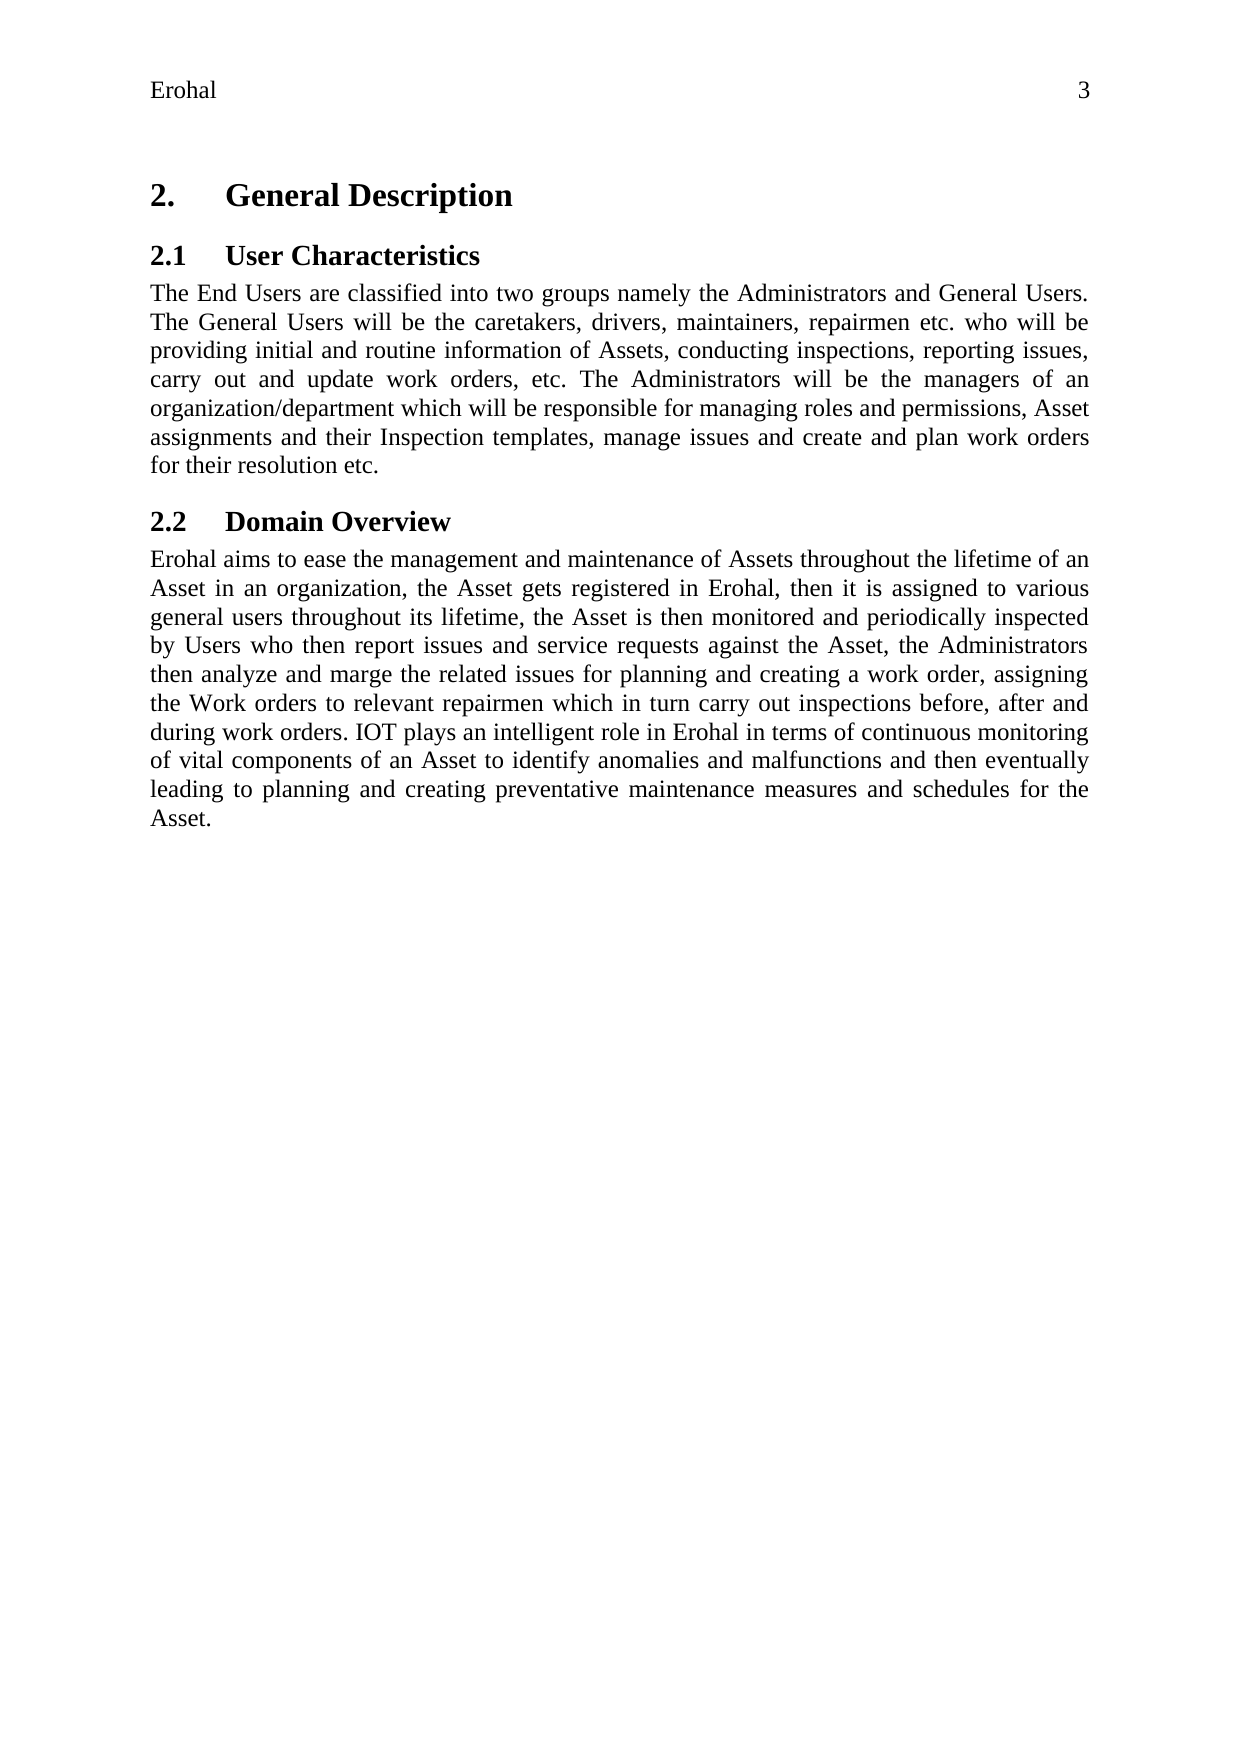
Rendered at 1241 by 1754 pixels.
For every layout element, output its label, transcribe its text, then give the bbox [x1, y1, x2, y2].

subtitle General Description [150, 175, 1090, 213]
subtitle User Characteristics [150, 238, 1090, 272]
text The End Users are classified into two groups namely the Administrators and General Users. The General Users will be the caretakers, drivers, maintainers, repairmen etc. who will be providing initial and routine information of Assets, conducting inspections, reporting issues, carry out and update work orders, etc. The Administrators will be the managers of an organization/department which will be responsible for managing roles and permissions, Asset assignments and their Inspection templates, manage issues and create and plan work orders for their resolution etc. [150, 278, 1090, 479]
text Erohal aims to ease the management and maintenance of Assets throughout the lifetime of an Asset in an organization, the Asset gets registered in Erohal, then it is assigned to various general users throughout its lifetime, the Asset is then monitored and periodically inspected by Users who then report issues and service requests against the Asset, the Administrators then analyze and marge the related issues for planning and creating a work order, assigning the Work orders to relevant repairmen which in turn carry out inspections before, after and during work orders. IOT plays an intelligent role in Erohal in terms of continuous monitoring of vital components of an Asset to identify anomalies and malfunctions and then eventually leading to planning and creating preventative maintenance measures and schedules for the Asset. [150, 544, 1090, 832]
subtitle Domain Overview [150, 504, 1090, 538]
